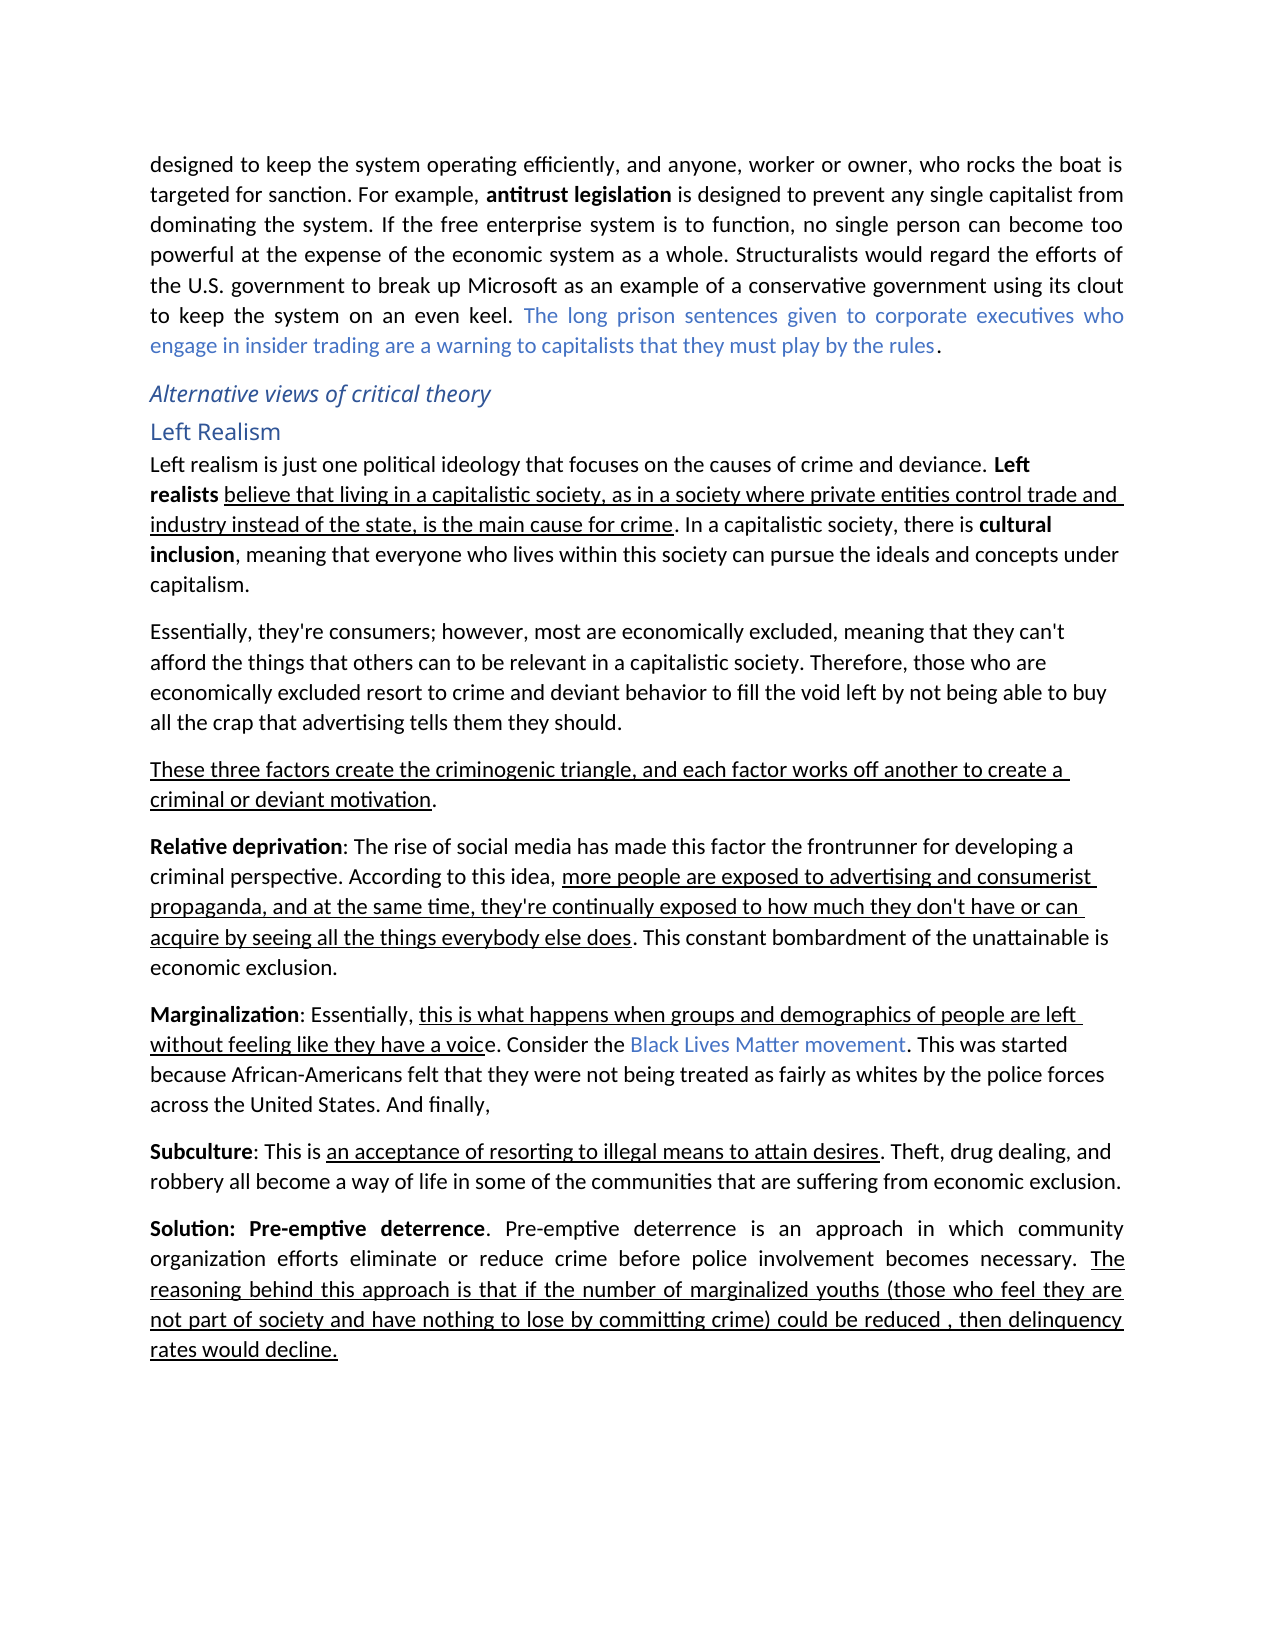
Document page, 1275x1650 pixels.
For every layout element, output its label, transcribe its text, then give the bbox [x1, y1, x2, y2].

text Left realism is just one political ideology that focuses on the causes of crime and deviance. Left realists believe that living in a capitalistic society, as in a society where private entities control trade and industry instead of the state, is the main cause for crime. In a capitalistic society, there is cultural inclusion, meaning that everyone who lives within this society can pursue the ideals and concepts under capitalism. [150, 450, 1125, 599]
text These three factors create the criminogenic triangle, and each factor works off another to create a criminal or deviant motivation. [150, 755, 1125, 813]
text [150, 150, 1125, 359]
text Subculture: This is an acceptance of resorting to illegal means to attain desires. Theft, drug dealing, and robbery all become a way of life in some of the communities that are suffering from economic exclusion. [150, 1137, 1125, 1196]
subtitle Alternative views of critical theory [150, 378, 1125, 409]
text Relative deprivation: The rise of social media has made this factor the frontrunner for developing a criminal perspective. According to this idea, more people are exposed to advertising and consumerist propaganda, and at the same time, they're continually exposed to how much they don't have or can acquire by seeing all the things everybody else does. This constant bombardment of the unattainable is economic exclusion. [150, 832, 1125, 981]
text Solution: Pre-emptive deterrence. Pre-emptive deterrence is an approach in which community organization efforts eliminate or reduce crime before police involvement becomes necessary. The reasoning behind this approach is that if the number of marginalized youths (those who feel they are not part of society and have nothing to lose by committing crime) could be reduced , then delinquency rates would decline. [150, 1214, 1125, 1363]
text Essentially, they're consumers; however, most are economically excluded, meaning that they can't afford the things that others can to be relevant in a capitalistic society. Therefore, those who are economically excluded resort to crime and deviant behavior to fill the void left by not being able to buy all the crap that advertising tells them they should. [150, 617, 1125, 736]
subtitle Left Realism [150, 416, 1125, 447]
text Marginalization: Essentially, this is what happens when groups and demographics of people are left without feeling like they have a voice. Consider the Black Lives Matter movement. This was started because African-Americans felt that they were not being treated as fairly as whites by the police forces across the United States. And finally, [150, 1000, 1125, 1118]
